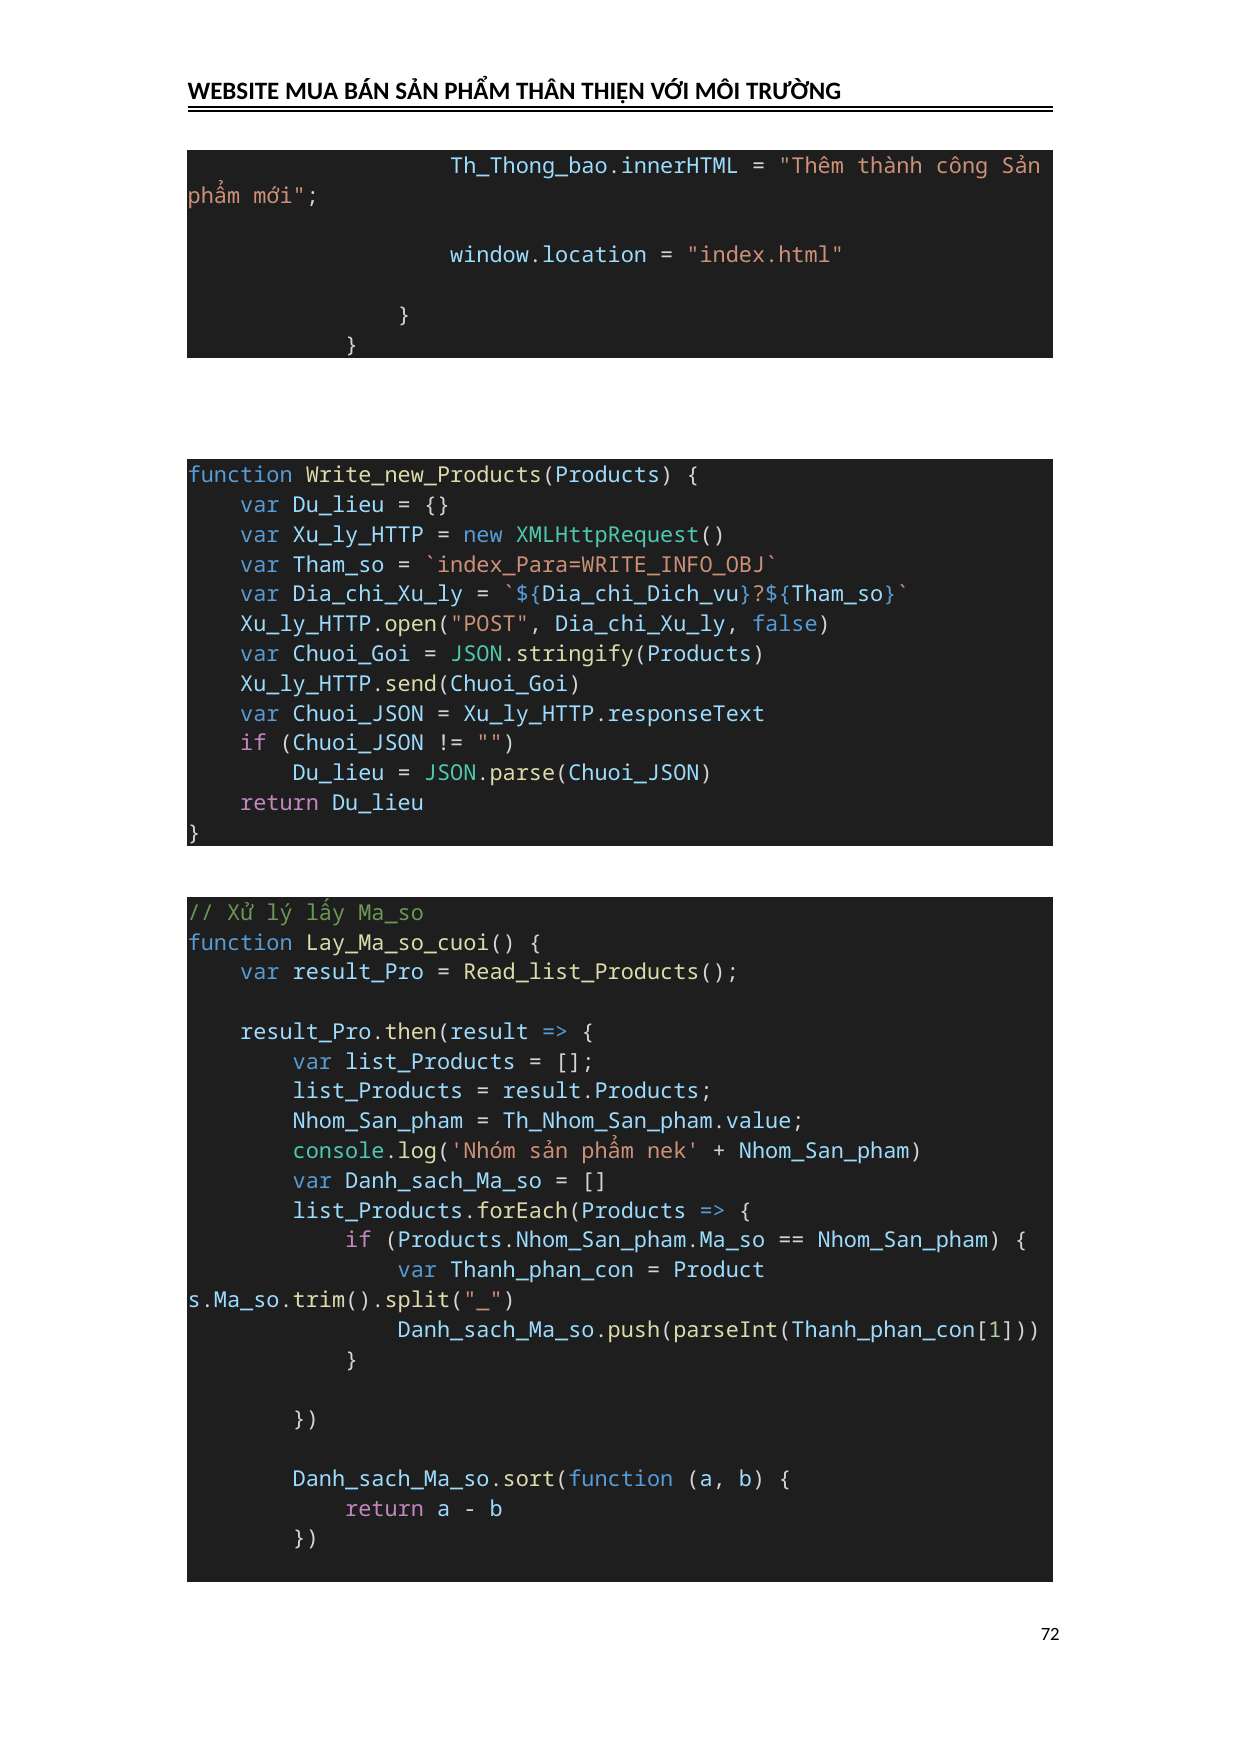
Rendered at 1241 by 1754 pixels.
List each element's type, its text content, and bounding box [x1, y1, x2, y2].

text if (Chuoi_JSON != "") [187, 727, 1053, 757]
text }) [187, 1403, 1053, 1433]
text }) [187, 1522, 1053, 1552]
text return Du_lieu [187, 787, 1053, 817]
text // Xử lý lấy Ma_so [187, 897, 1053, 927]
text var Danh_sach_Ma_so = [] [187, 1165, 1053, 1195]
text var Xu_ly_HTTP = new XMLHttpRequest() [187, 519, 1053, 548]
text } [187, 1344, 1053, 1373]
text Th_Thong_bao.innerHTML = "Thêm thành công Sản phẩm mới"; [187, 150, 1053, 209]
text var Dia_chi_Xu_ly = `${Dia_chi_Dich_vu}?${Tham_so}` [187, 578, 1053, 608]
text var Du_lieu = {} [187, 489, 1053, 519]
text window.location = "index.html" [187, 239, 1053, 269]
text Xu_ly_HTTP.open("POST", Dia_chi_Xu_ly, false) [187, 608, 1053, 638]
text var Chuoi_Goi = JSON.stringify(Products) [187, 638, 1053, 668]
text list_Products = result.Products; [187, 1076, 1053, 1105]
text } [187, 299, 1053, 329]
text return a - b [187, 1493, 1053, 1522]
text } [187, 329, 1053, 358]
text var Tham_so = `index_Para=WRITE_INFO_OBJ` [187, 548, 1053, 578]
text var Chuoi_JSON = Xu_ly_HTTP.responseText [187, 697, 1053, 727]
text } [187, 817, 1053, 846]
text Danh_sach_Ma_so.push(parseInt(Thanh_phan_con[1])) [187, 1314, 1053, 1344]
text console.log('Nhóm sản phẩm nek' + Nhom_San_pham) [187, 1135, 1053, 1165]
text var list_Products = []; [187, 1046, 1053, 1076]
text if (Products.Nhom_San_pham.Ma_so == Nhom_San_pham) { [187, 1224, 1053, 1254]
text var result_Pro = Read_list_Products(); [187, 956, 1053, 986]
text function Lay_Ma_so_cuoi() { [187, 927, 1053, 956]
text Danh_sach_Ma_so.sort(function (a, b) { [187, 1463, 1053, 1493]
text var Thanh_phan_con = Products.Ma_so.trim().split("_") [187, 1254, 1053, 1314]
text result_Pro.then(result => { [187, 1016, 1053, 1046]
text Du_lieu = JSON.parse(Chuoi_JSON) [187, 757, 1053, 787]
text function Write_new_Products(Products) { [187, 459, 1053, 489]
text Xu_ly_HTTP.send(Chuoi_Goi) [187, 668, 1053, 697]
text list_Products.forEach(Products => { [187, 1195, 1053, 1224]
text Nhom_San_pham = Th_Nhom_San_pham.value; [187, 1105, 1053, 1135]
